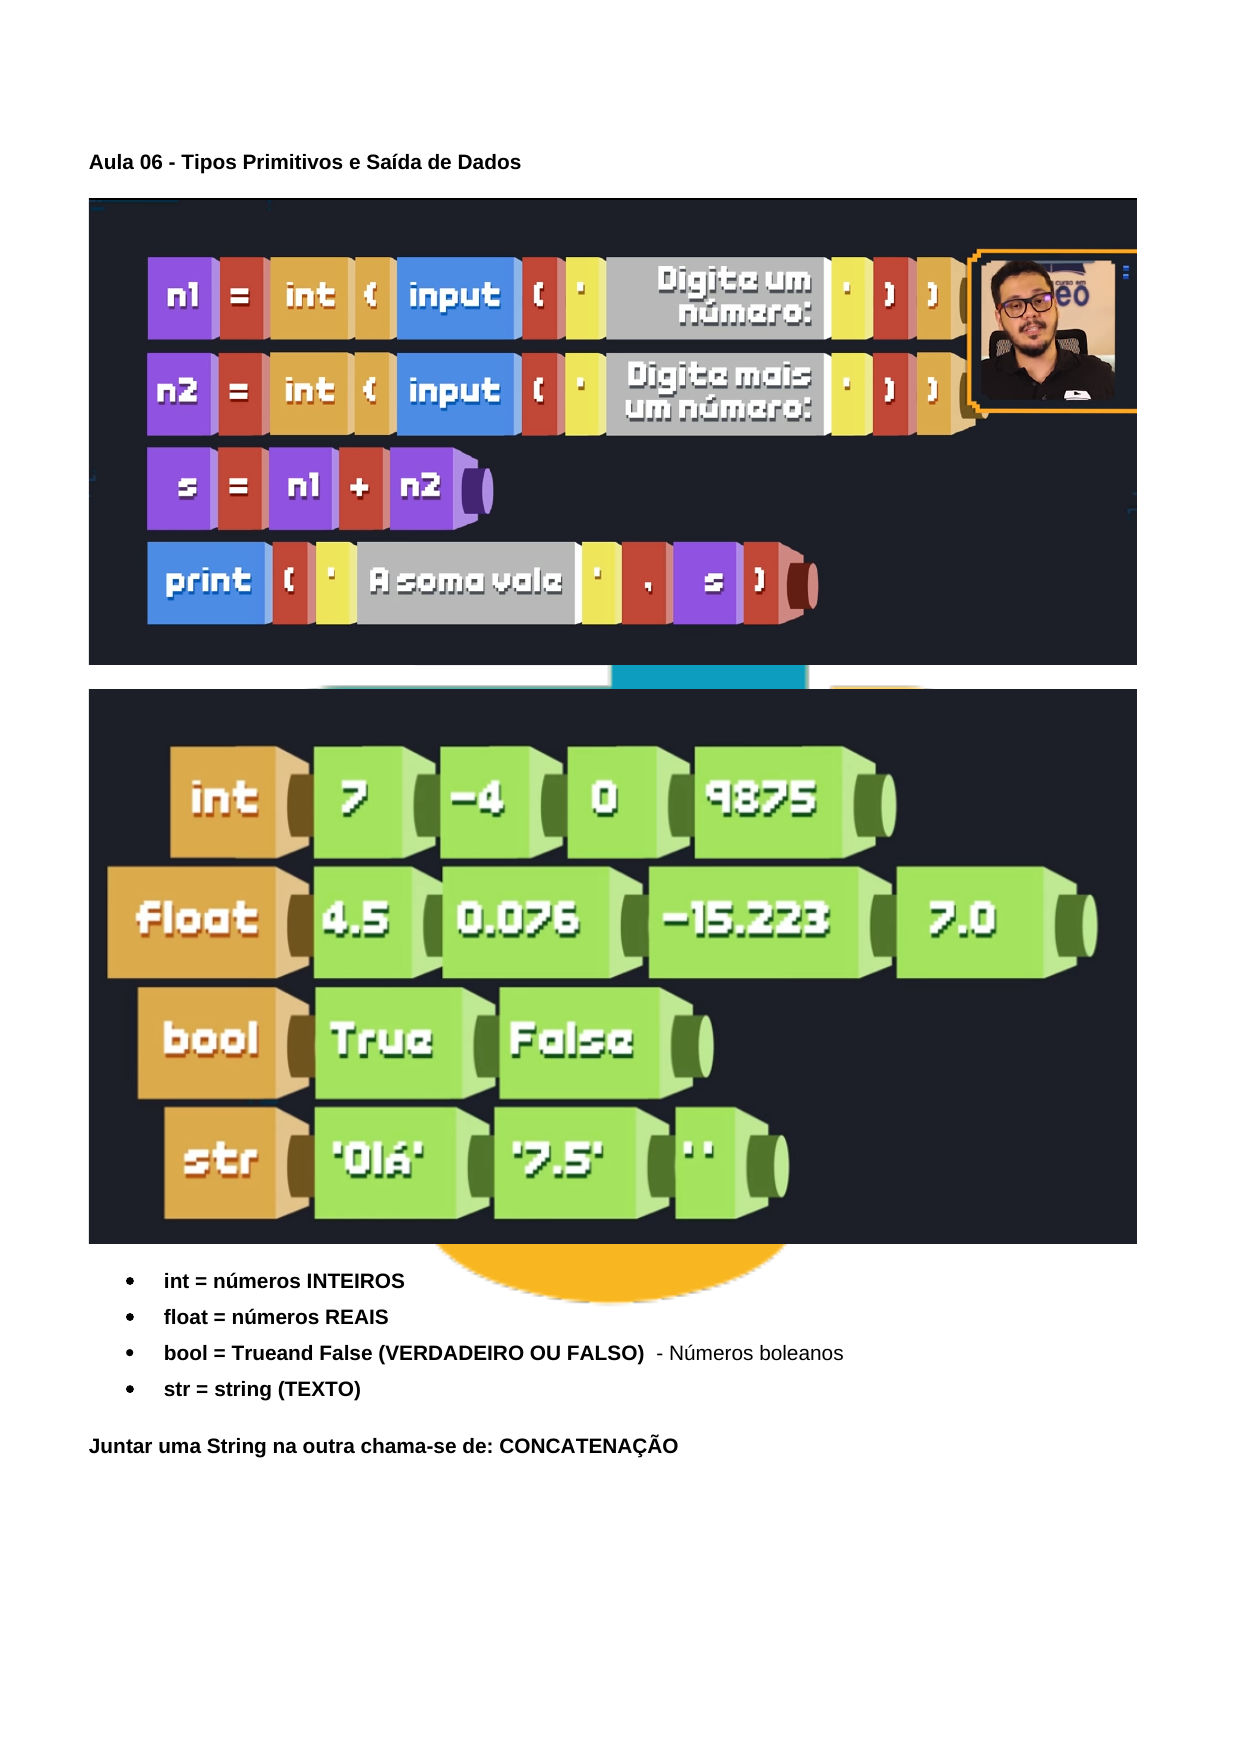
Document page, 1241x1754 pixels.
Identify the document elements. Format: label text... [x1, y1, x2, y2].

list bool = Trueand False (VERDADEIRO OU FALSO) - Números boleanos [126, 1341, 1137, 1365]
text Aula 06 - Tipos Primitivos e Saída de Dados [89, 150, 1137, 174]
list str = string (TEXTO) [126, 1377, 1137, 1401]
text Juntar uma String na outra chama-se de: CONCATENAÇÃO [89, 1434, 1137, 1458]
list float = números REAIS [126, 1305, 1137, 1329]
list int = números INTEIROS [126, 1269, 1137, 1293]
picture [0, 90, 1241, 1691]
